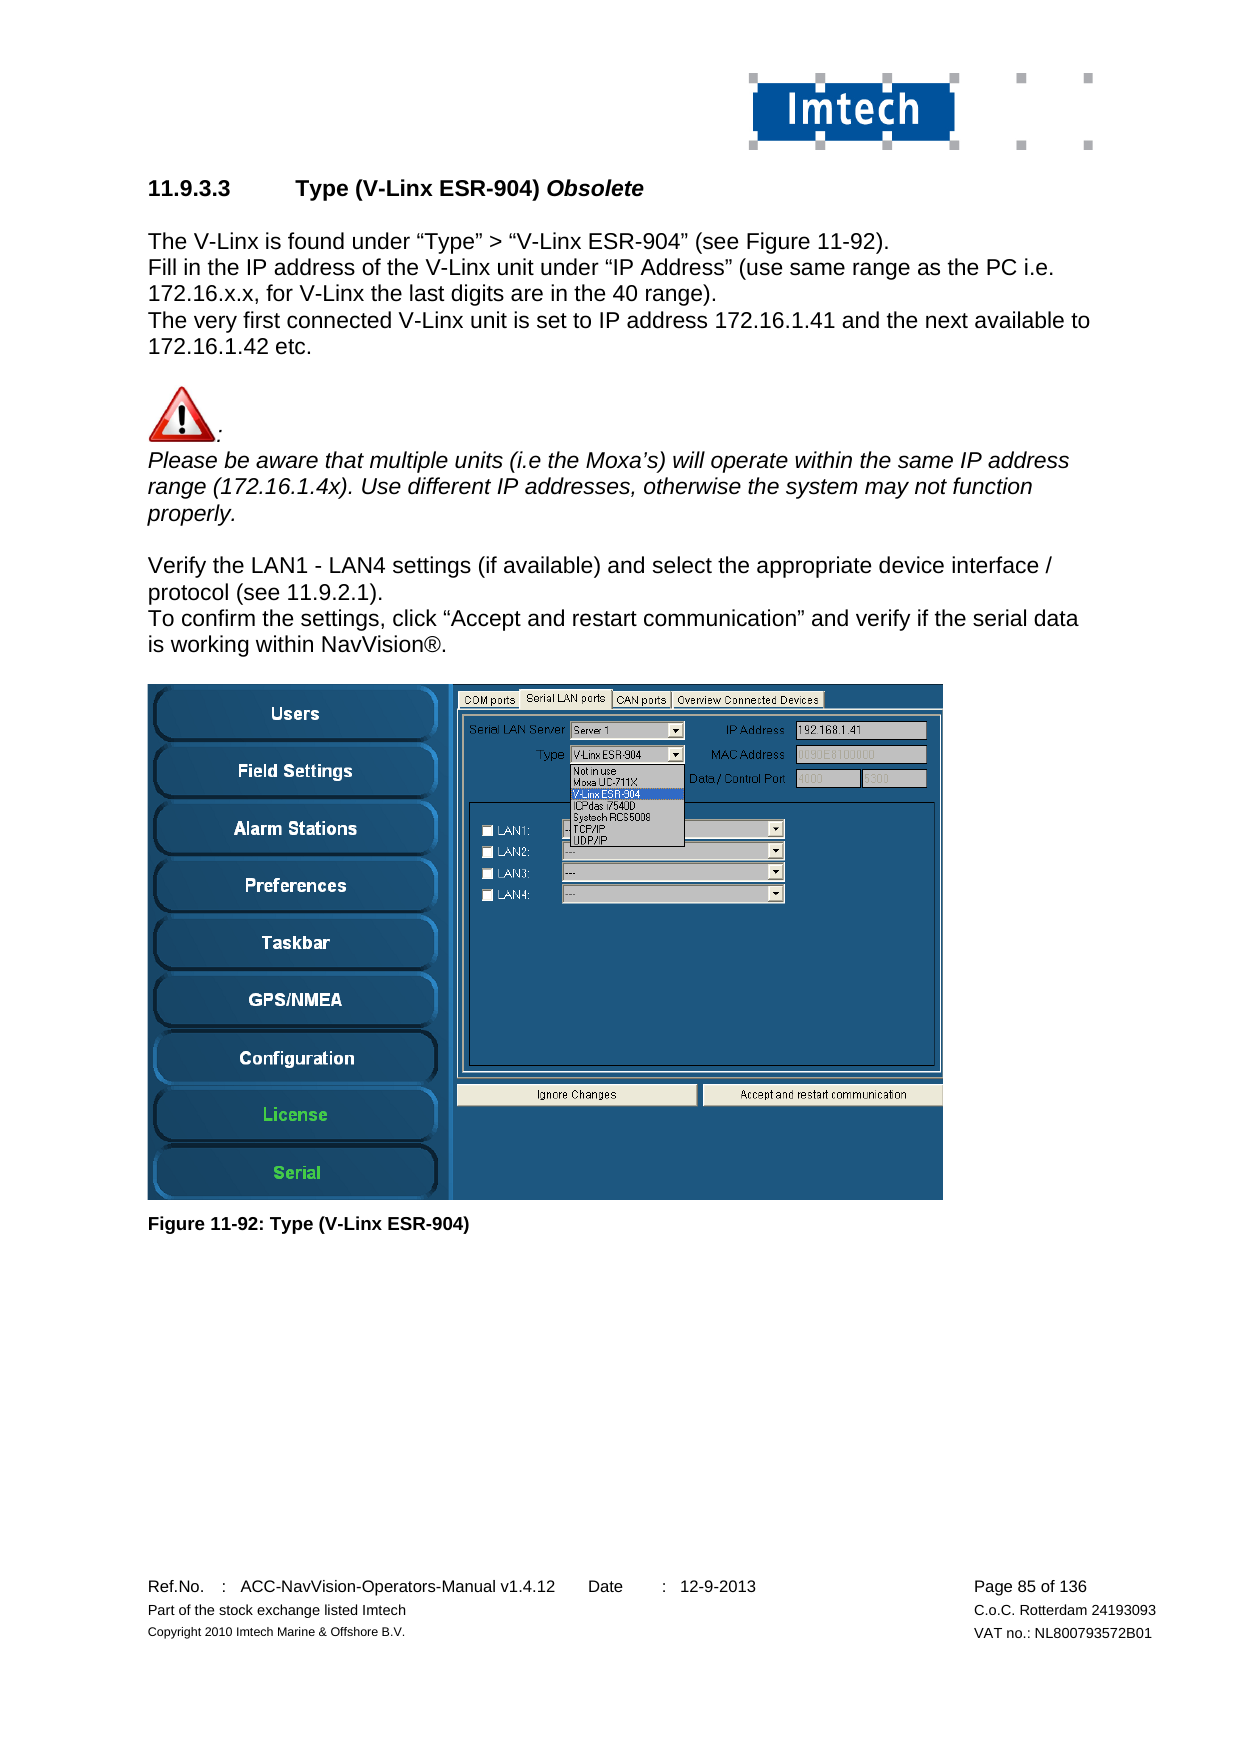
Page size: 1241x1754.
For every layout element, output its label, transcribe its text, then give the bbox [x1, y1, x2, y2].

text : [148, 386, 1093, 447]
text Verify the LAN1 - LAN4 settings (if available) and select the appropriate device interface / protocol (see 11.9.2.1). [148, 552, 1093, 605]
picture [748, 73, 1093, 150]
text Please be aware that multiple units (i.e the Moxa’s) will operate within the same IP address range (172.16.1.4x). Use different IP addresses, otherwise the system may not function properly. [148, 447, 1093, 526]
picture [147, 684, 943, 1200]
text To confirm the settings, click “Accept and restart communication” and verify if the serial data is working within NavVision®. [148, 605, 1093, 658]
picture [147, 385, 216, 442]
subtitle Type (V-Linx ESR-904) Obsolete [148, 175, 1093, 201]
